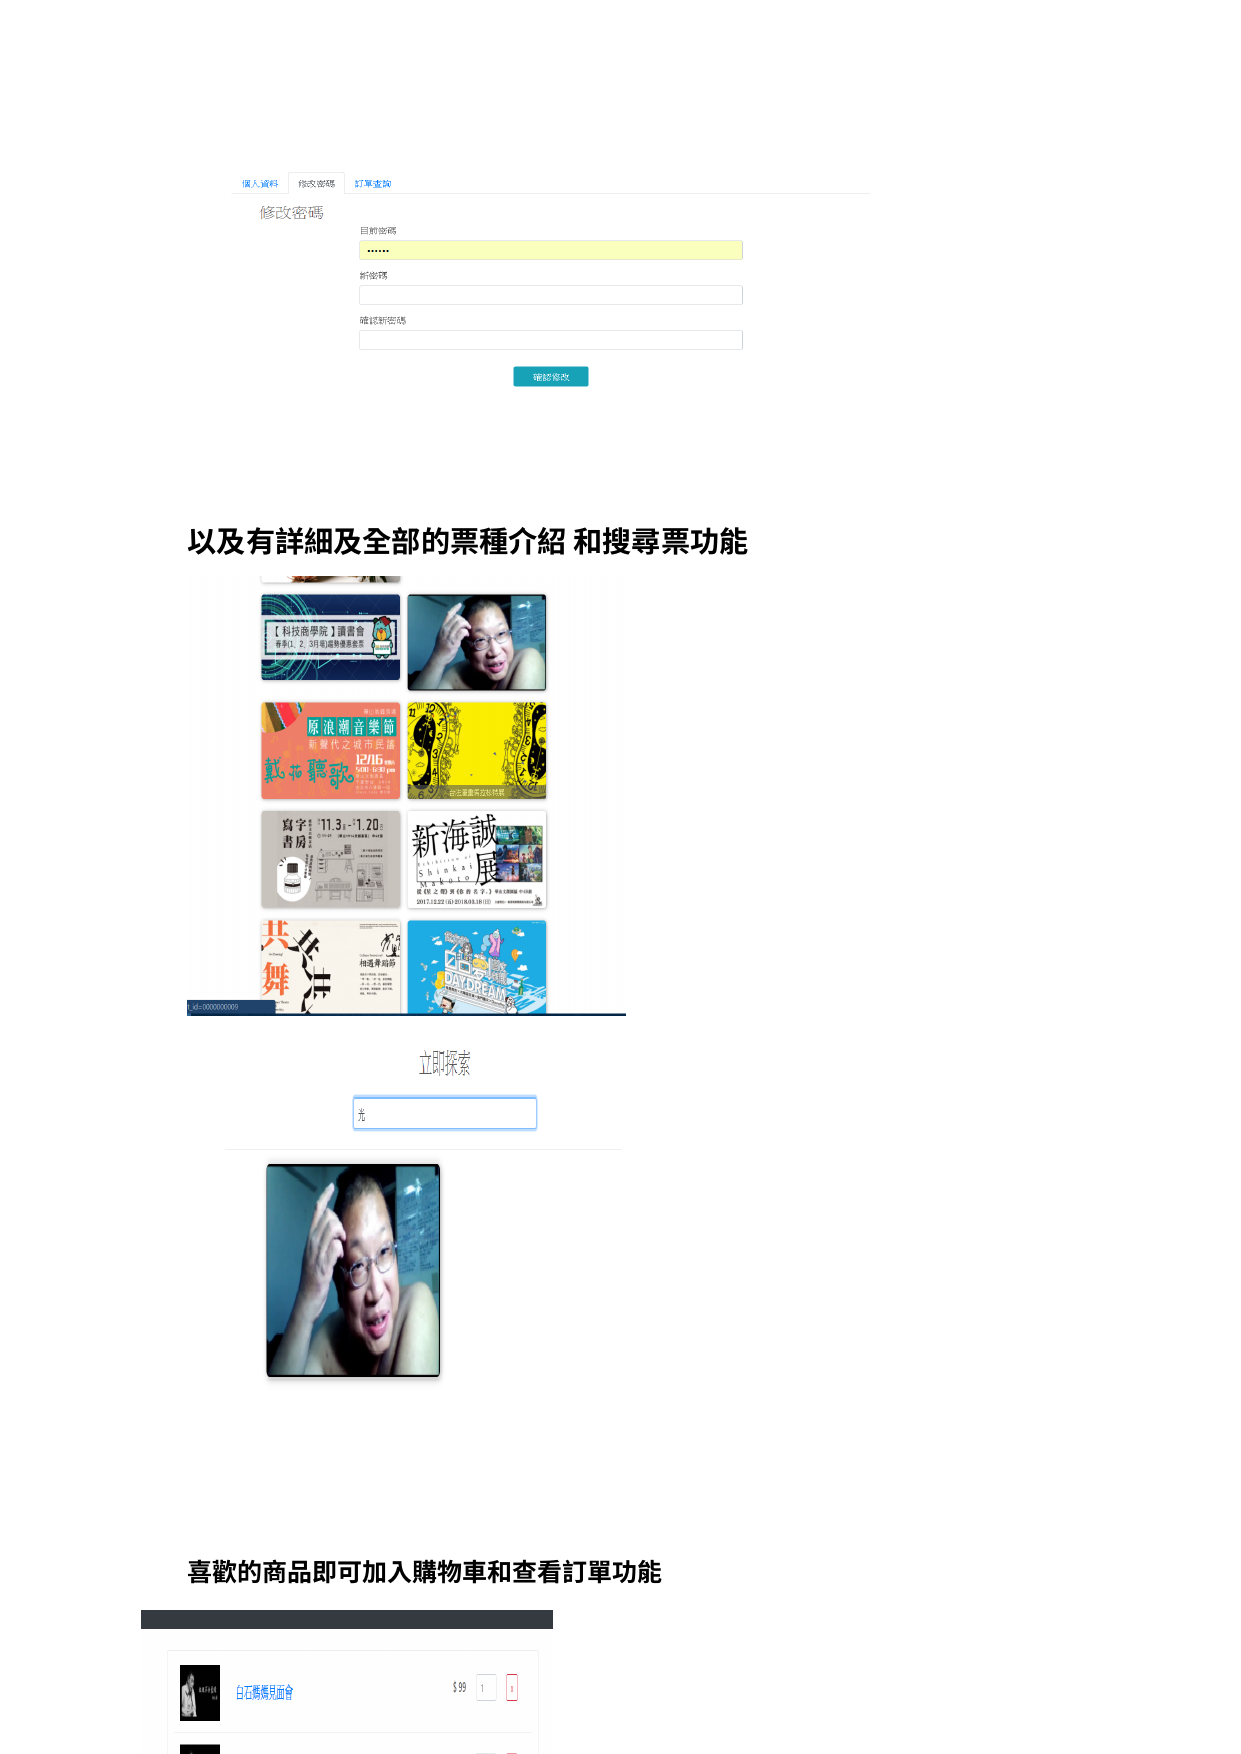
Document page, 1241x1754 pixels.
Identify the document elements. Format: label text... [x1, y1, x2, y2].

text 喜歡的商品即可加入購物車和查看訂單功能 [187, 1552, 1053, 1589]
picture [187, 164, 872, 430]
picture [141, 1610, 553, 1754]
picture [187, 576, 626, 1016]
picture [225, 1027, 622, 1470]
text 以及有詳細及全部的票種介紹 和搜尋票功能 [187, 502, 1053, 577]
